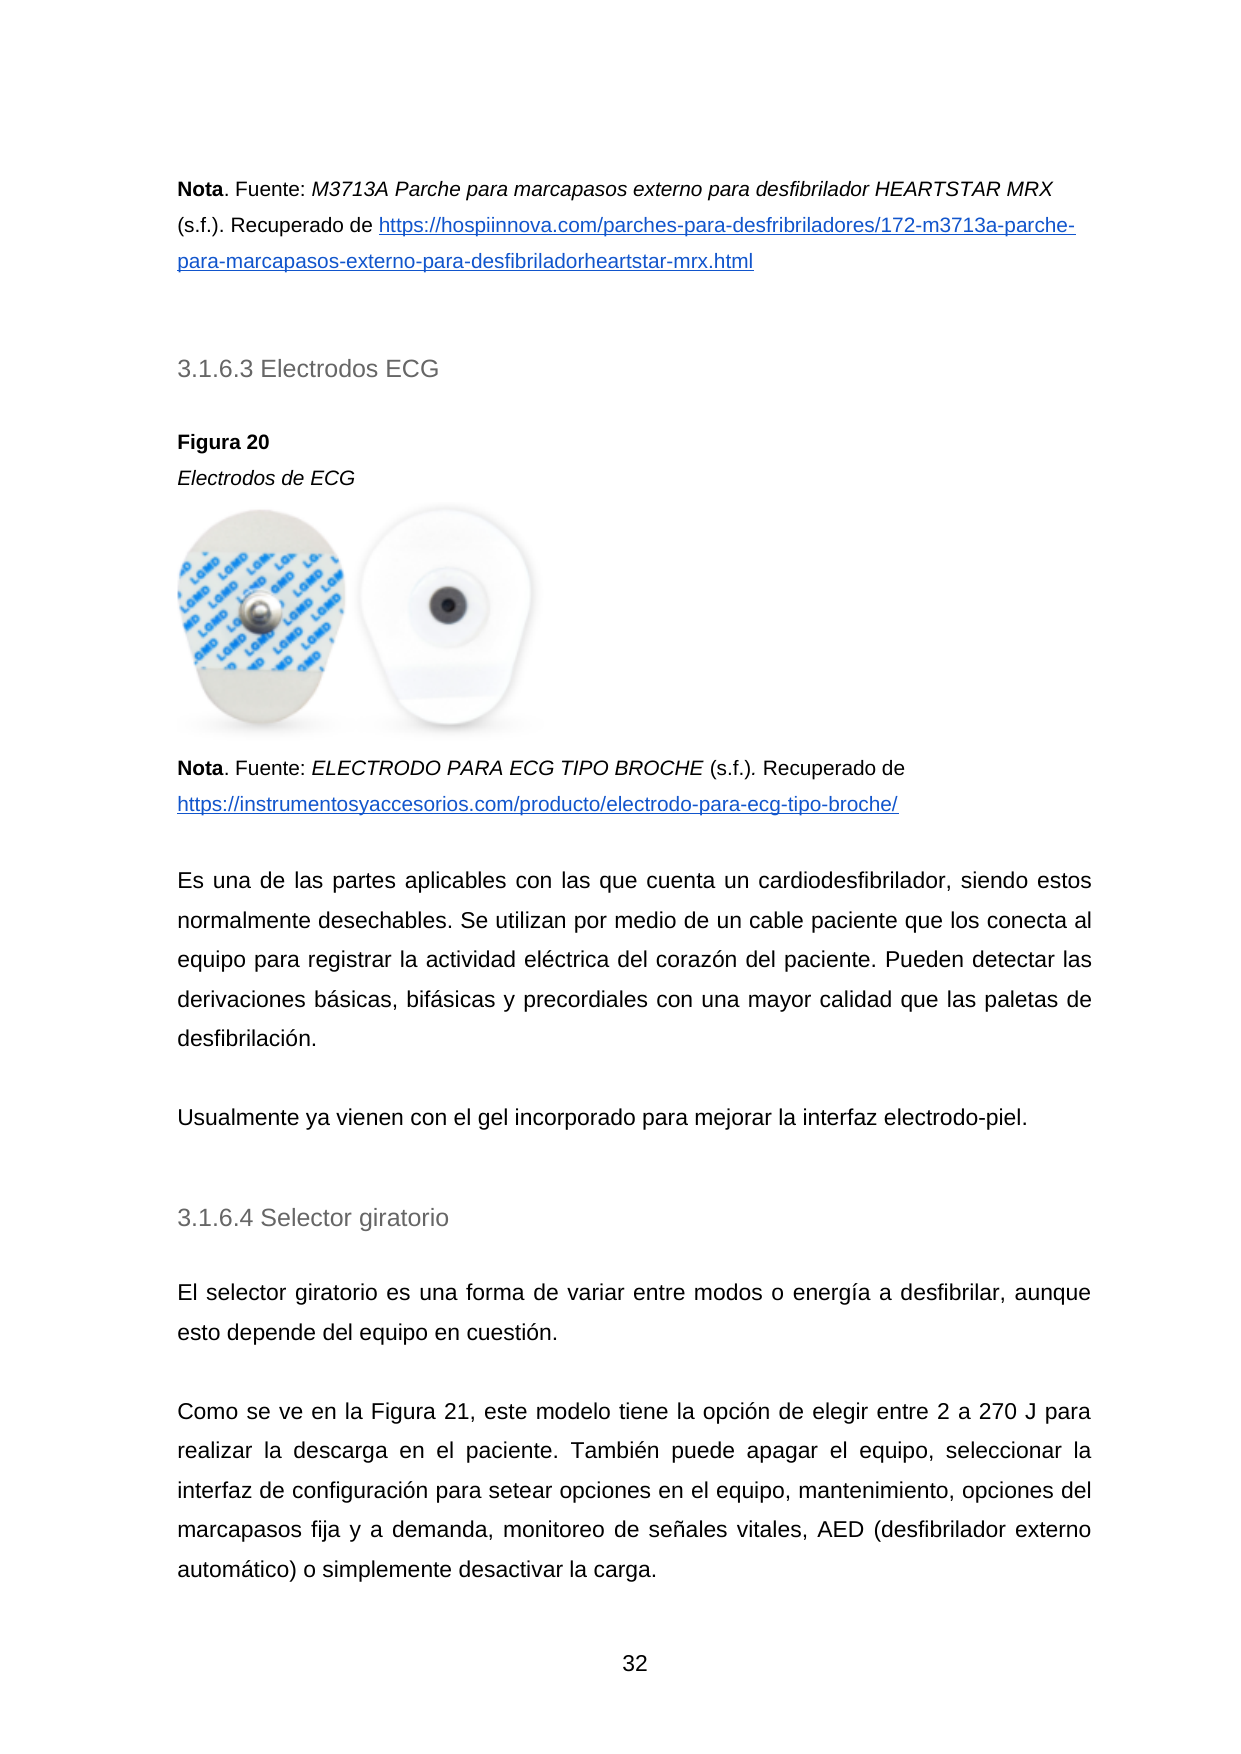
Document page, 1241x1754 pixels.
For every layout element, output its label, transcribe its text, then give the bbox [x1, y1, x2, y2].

text Es una de las partes aplicables con las que cuenta un cardiodesfibrilador, siendo estos normalmente desechables. Se utilizan por medio de un cable paciente que los conecta al equipo para registrar la actividad eléctrica del corazón del paciente. Pueden detectar las derivaciones básicas, bifásicas y precordiales con una mayor calidad que las paletas de desfibrilación. [177, 867, 1093, 1051]
text Electrodos de ECG [177, 466, 1093, 490]
text El selector giratorio es una forma de variar entre modos o energía a desfibrilar, aunque esto depende del equipo en cuestión. [177, 1279, 1093, 1345]
text Como se ve en la Figura 21, este modelo tiene la opción de elegir entre 2 a 270 J para realizar la descarga en el paciente. También puede apagar el equipo, seleccionar la interfaz de configuración para setear opciones en el equipo, mantenimiento, opciones del marcapasos fija y a demanda, monitoreo de señales vitales, AED (desfibrilador externo automático) o simplemente desactivar la carga. [177, 1398, 1093, 1582]
picture [177, 502, 600, 743]
text Nota. Fuente: ELECTRODO PARA ECG TIPO BROCHE (s.f.). Recuperado de https://instrumentosyaccesorios.com/producto/electrodo-para-ecg-tipo-broche/ [177, 756, 1093, 816]
subtitle Figura 20 [177, 430, 1093, 454]
subtitle 3.1.6.3 Electrodos ECG [177, 353, 1093, 382]
text Nota. Fuente: M3713A Parche para marcapasos externo para desfibrilador HEARTSTAR MRX (s.f.). Recuperado de https://hospiinnova.com/parches-para-desfribriladores/172-m3713a-parche-para-marcapasos-externo-para-desfibriladorheartstar-mrx.html [177, 177, 1093, 273]
text Usualmente ya vienen con el gel incorporado para mejorar la interfaz electrodo-piel. [177, 1104, 1093, 1130]
subtitle 3.1.6.4 Selector giratorio [177, 1203, 1093, 1232]
